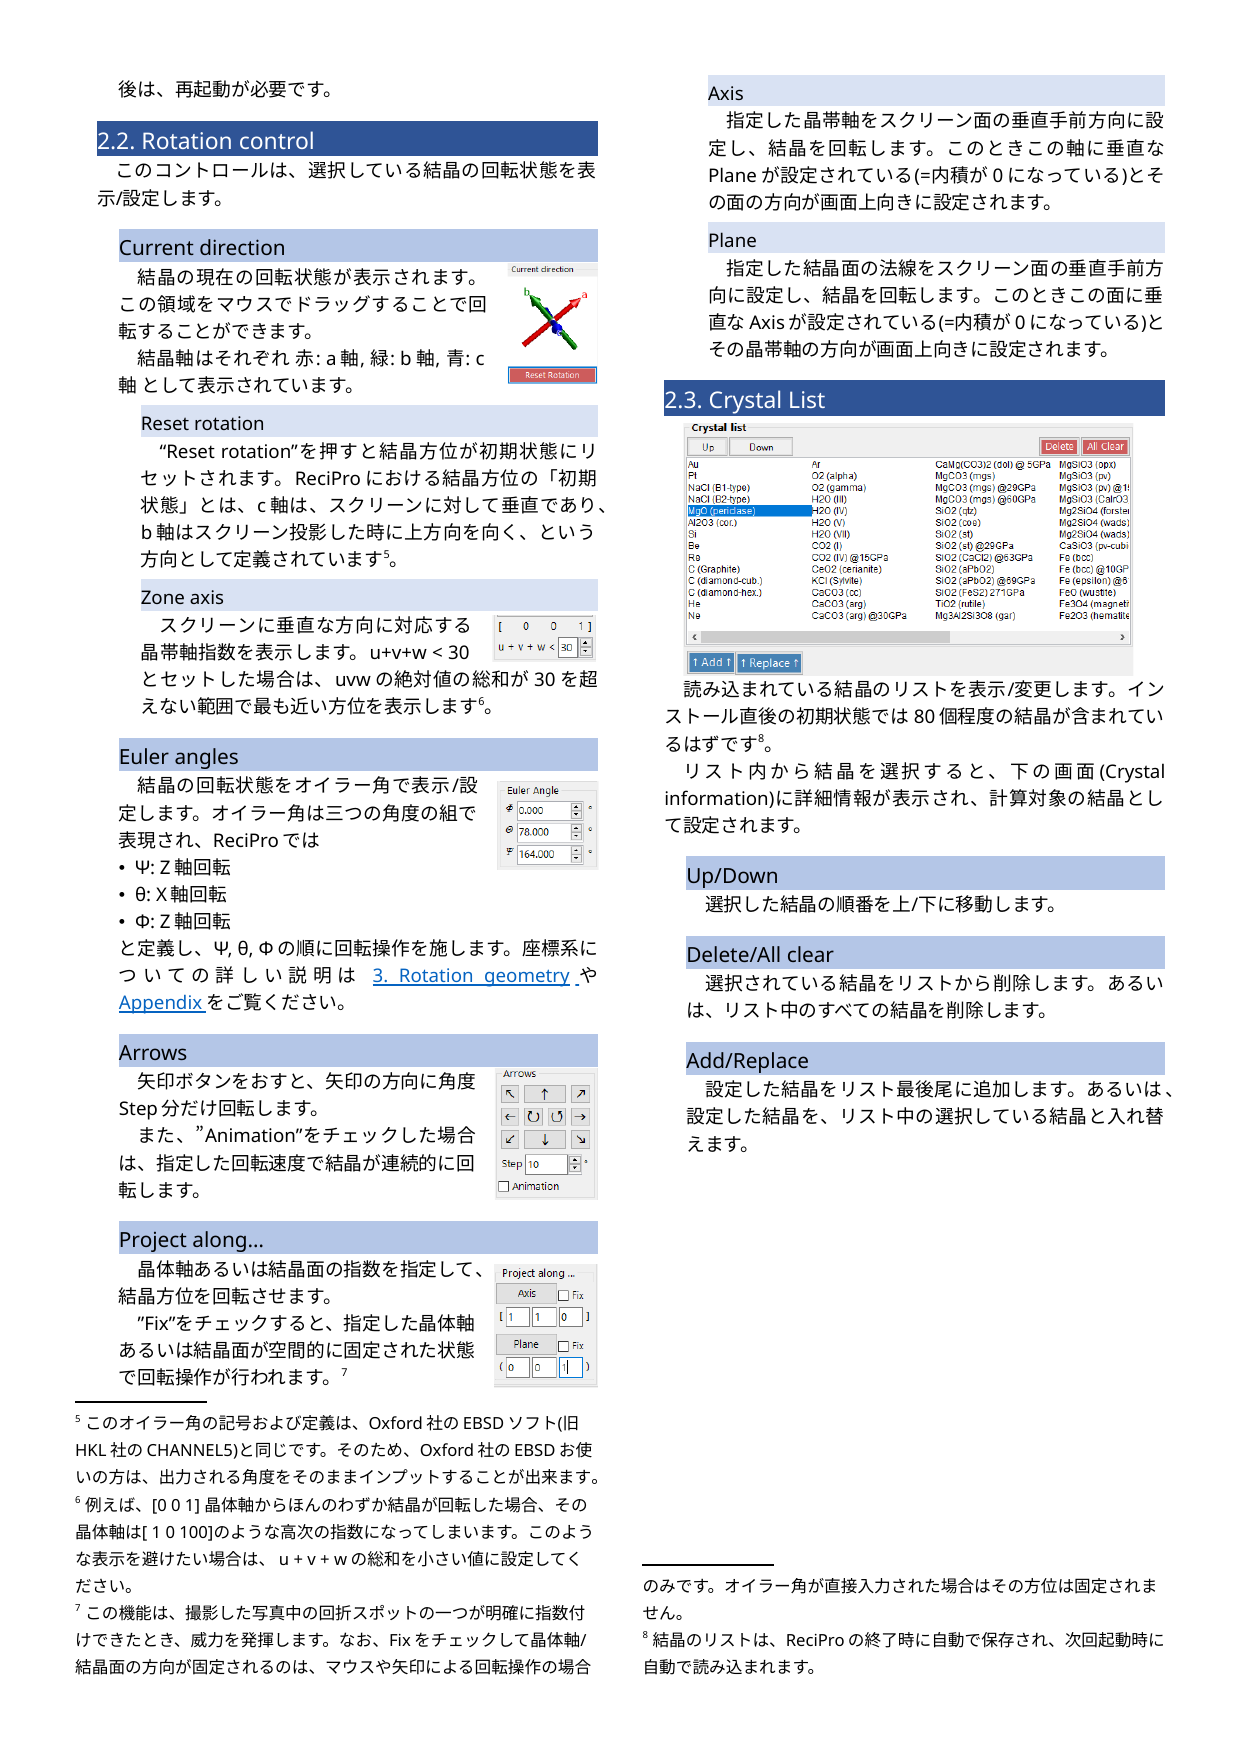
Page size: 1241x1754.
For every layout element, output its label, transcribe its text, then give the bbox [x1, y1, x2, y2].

picture [494, 1068, 598, 1200]
subtitle Plane [708, 222, 1165, 253]
text リスト内から結晶を選択すると、下の画面(Crystal information)に詳細情報が表示され、計算対象の結晶として設定されます。 [664, 756, 1165, 838]
subtitle Axis [708, 75, 1165, 106]
text 言語を切り替えます。現在は英語と日本語のみ対応しています。切り替え後は、再起動が必要です。 [119, 75, 598, 102]
picture [494, 1264, 598, 1388]
list Ψ: Z軸回転 [119, 852, 598, 879]
text このコントロールは、選択している結晶の回転状態を表示/設定します。 [97, 156, 598, 210]
subtitle Euler angles [119, 738, 598, 771]
list Φ: Z軸回転 [119, 907, 598, 934]
subtitle Current direction [119, 229, 598, 262]
text 結晶軸はそれぞれ 赤: a軸, 緑: b軸, 青: c軸 として表示されています。 [119, 344, 598, 398]
subtitle Add/Replace [686, 1042, 1165, 1075]
text 指定した晶帯軸をスクリーン面の垂直手前方向に設定し、結晶を回転します。このときこの軸に垂直なPlaneが設定されている(=内積が0になっている)とその面の方向が画面上向きに設定されます。 [708, 106, 1165, 214]
picture [507, 263, 598, 384]
list θ: X軸回転 [119, 879, 598, 907]
subtitle Delete/All clear [686, 936, 1165, 969]
subtitle Zone axis [141, 579, 598, 611]
text 晶体軸あるいは結晶面の指数を指定して、結晶方位を回転させます。 [119, 1254, 598, 1309]
subtitle Reset rotation [141, 405, 598, 437]
picture [683, 423, 1134, 676]
subtitle Project along… [119, 1221, 598, 1254]
text 選択されている結晶をリストから削除します。あるいは、リスト中のすべての結晶を削除します。 [686, 969, 1165, 1023]
text 結晶の現在の回転状態が表示されます。この領域をマウスでドラッグすることで回転することができます。 [119, 262, 598, 344]
subtitle Up/Down [686, 856, 1165, 890]
picture [497, 781, 599, 870]
text 矢印ボタンをおすと、矢印の方向に角度Step分だけ回転します。 [119, 1067, 598, 1121]
text ”Fix”をチェックすると、指定した晶体軸あるいは結晶面が空間的に固定された状態で回転操作が行われます。 [119, 1309, 598, 1390]
text 設定した結晶をリスト最後尾に追加します。あるいは、設定した結晶を、リスト中の選択している結晶と入れ替えます。 [686, 1075, 1165, 1156]
subtitle Arrows [119, 1034, 598, 1067]
text スクリーンに垂直な方向に対応する晶帯軸指数を表示します。u+v+w < 30とセットした場合は、uvwの絶対値の総和が30を超えない範囲で最も近い方位を表示します。 [141, 611, 598, 719]
text と定義し、Ψ, θ, Φの順に回転操作を施します。座標系についての詳しい説明は 3. Rotation geometryやAppendixをご覧ください。 [119, 934, 598, 1015]
text 選択した結晶の順番を上/下に移動します。 [686, 890, 1165, 917]
text また、”Animation”をチェックした場合は、指定した回転速度で結晶が連続的に回転します。 [119, 1121, 598, 1202]
subtitle 2.2. Rotation control [97, 121, 598, 156]
text 指定した結晶面の法線をスクリーン面の垂直手前方向に設定し、結晶を回転します。このときこの面に垂直なAxisが設定されている(=内積が0になっている)とその晶帯軸の方向が画面上向きに設定されます。 [708, 253, 1165, 362]
text 結晶の回転状態をオイラー角で表示/設定します。オイラー角は三つの角度の組で表現され、ReciProでは [119, 771, 598, 852]
subtitle 2.3. Crystal List [664, 380, 1165, 416]
text “Reset rotation”を押すと結晶方位が初期状態にリセットされます。ReciProにおける結晶方位の「初期状態」とは、c軸は、スクリーンに対して垂直であり、b軸はスクリーン投影した時に上方向を向く、という方向として定義されています。 [141, 437, 598, 572]
picture [492, 615, 596, 662]
